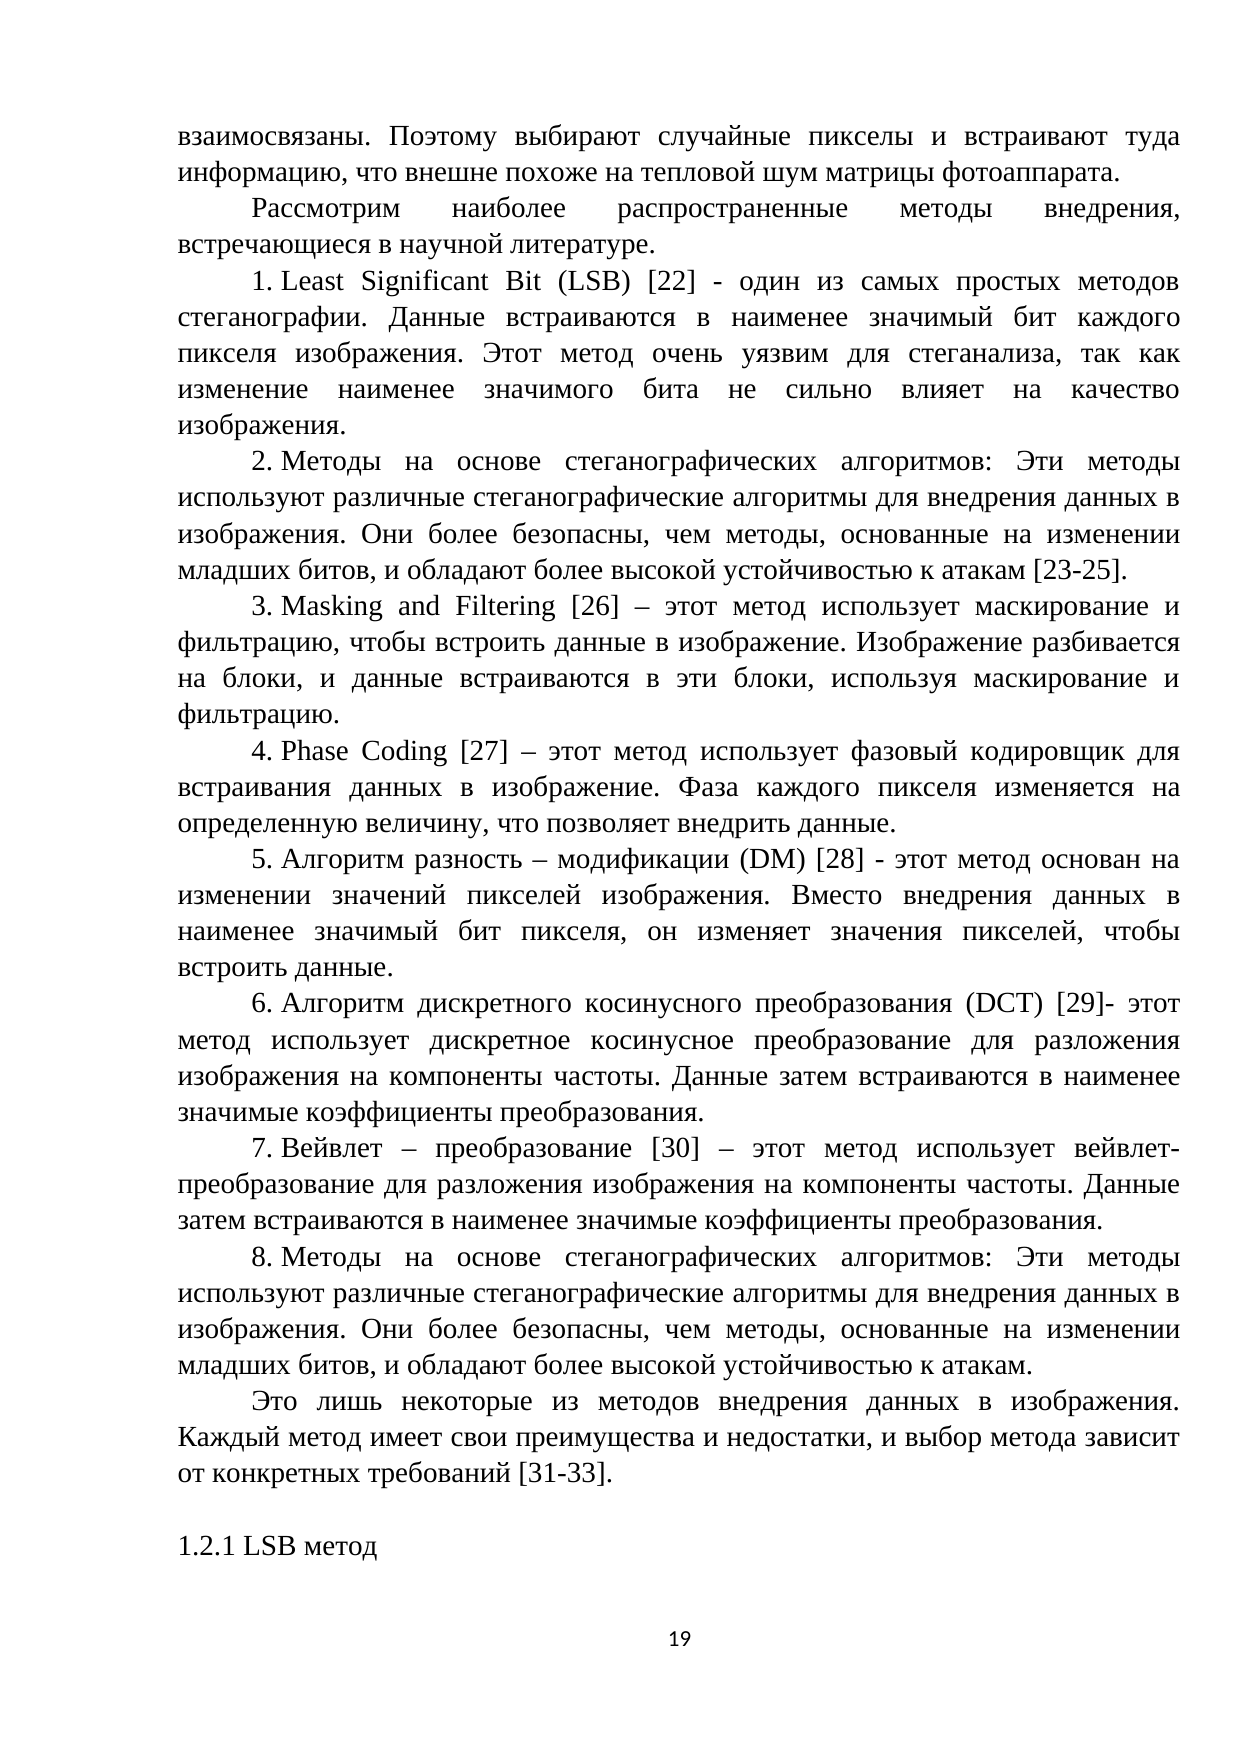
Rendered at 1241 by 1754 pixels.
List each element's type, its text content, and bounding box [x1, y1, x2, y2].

text Это лишь некоторые из методов внедрения данных в изображения. Каждый метод имеет свои преимущества и недостатки, и выбор метода зависит от конкретных требований [31-33]. [177, 1383, 1181, 1489]
list Phase Coding [27] – этот метод использует фазовый кодировщик для встраивания данных в изображение. Фаза каждого пикселя изменяется на определенную величину, что позволяет внедрить данные. [177, 733, 1181, 838]
list Masking and Filtering [26] – этот метод использует маскирование и фильтрацию, чтобы встроить данные в изображение. Изображение разбивается на блоки, и данные встраиваются в эти блоки, используя маскирование и фильтрацию. [177, 588, 1181, 730]
list Least Significant Bit (LSB) [22] - один из самых простых методов стеганографии. Данные встраиваются в наименее значимый бит каждого пикселя изображения. Этот метод очень уязвим для стеганализа, так как изменение наименее значимого бита не сильно влияет на качество изображения. [177, 263, 1181, 441]
list Вейвлет – преобразование [30] – этот метод использует вейвлет-преобразование для разложения изображения на компоненты частоты. Данные затем встраиваются в наименее значимые коэффициенты преобразования. [177, 1130, 1181, 1236]
list Методы на основе стеганографических алгоритмов: Эти методы используют различные стеганографические алгоритмы для внедрения данных в изображения. Они более безопасны, чем методы, основанные на изменении младших битов, и обладают более высокой устойчивостью к атакам. [177, 1239, 1181, 1381]
subtitle 1.2.1 LSB метод [177, 1528, 1181, 1561]
list Методы на основе стеганографических алгоритмов: Эти методы используют различные стеганографические алгоритмы для внедрения данных в изображения. Они более безопасны, чем методы, основанные на изменении младших битов, и обладают более высокой устойчивостью к атакам [23-25]. [177, 443, 1181, 585]
list Алгоритм дискретного косинусного преобразования (DCT) [29]- этот метод использует дискретное косинусное преобразование для разложения изображения на компоненты частоты. Данные затем встраиваются в наименее значимые коэффициенты преобразования. [177, 986, 1181, 1128]
list Алгоритм разность – модификации (DM) [28] - этот метод основан на изменении значений пикселей изображения. Вместо внедрения данных в наименее значимый бит пикселя, он изменяет значения пикселей, чтобы встроить данные. [177, 841, 1181, 983]
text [177, 118, 1181, 188]
text Рассмотрим наиболее распространенные методы внедрения, встречающиеся в научной литературе. [177, 190, 1181, 260]
